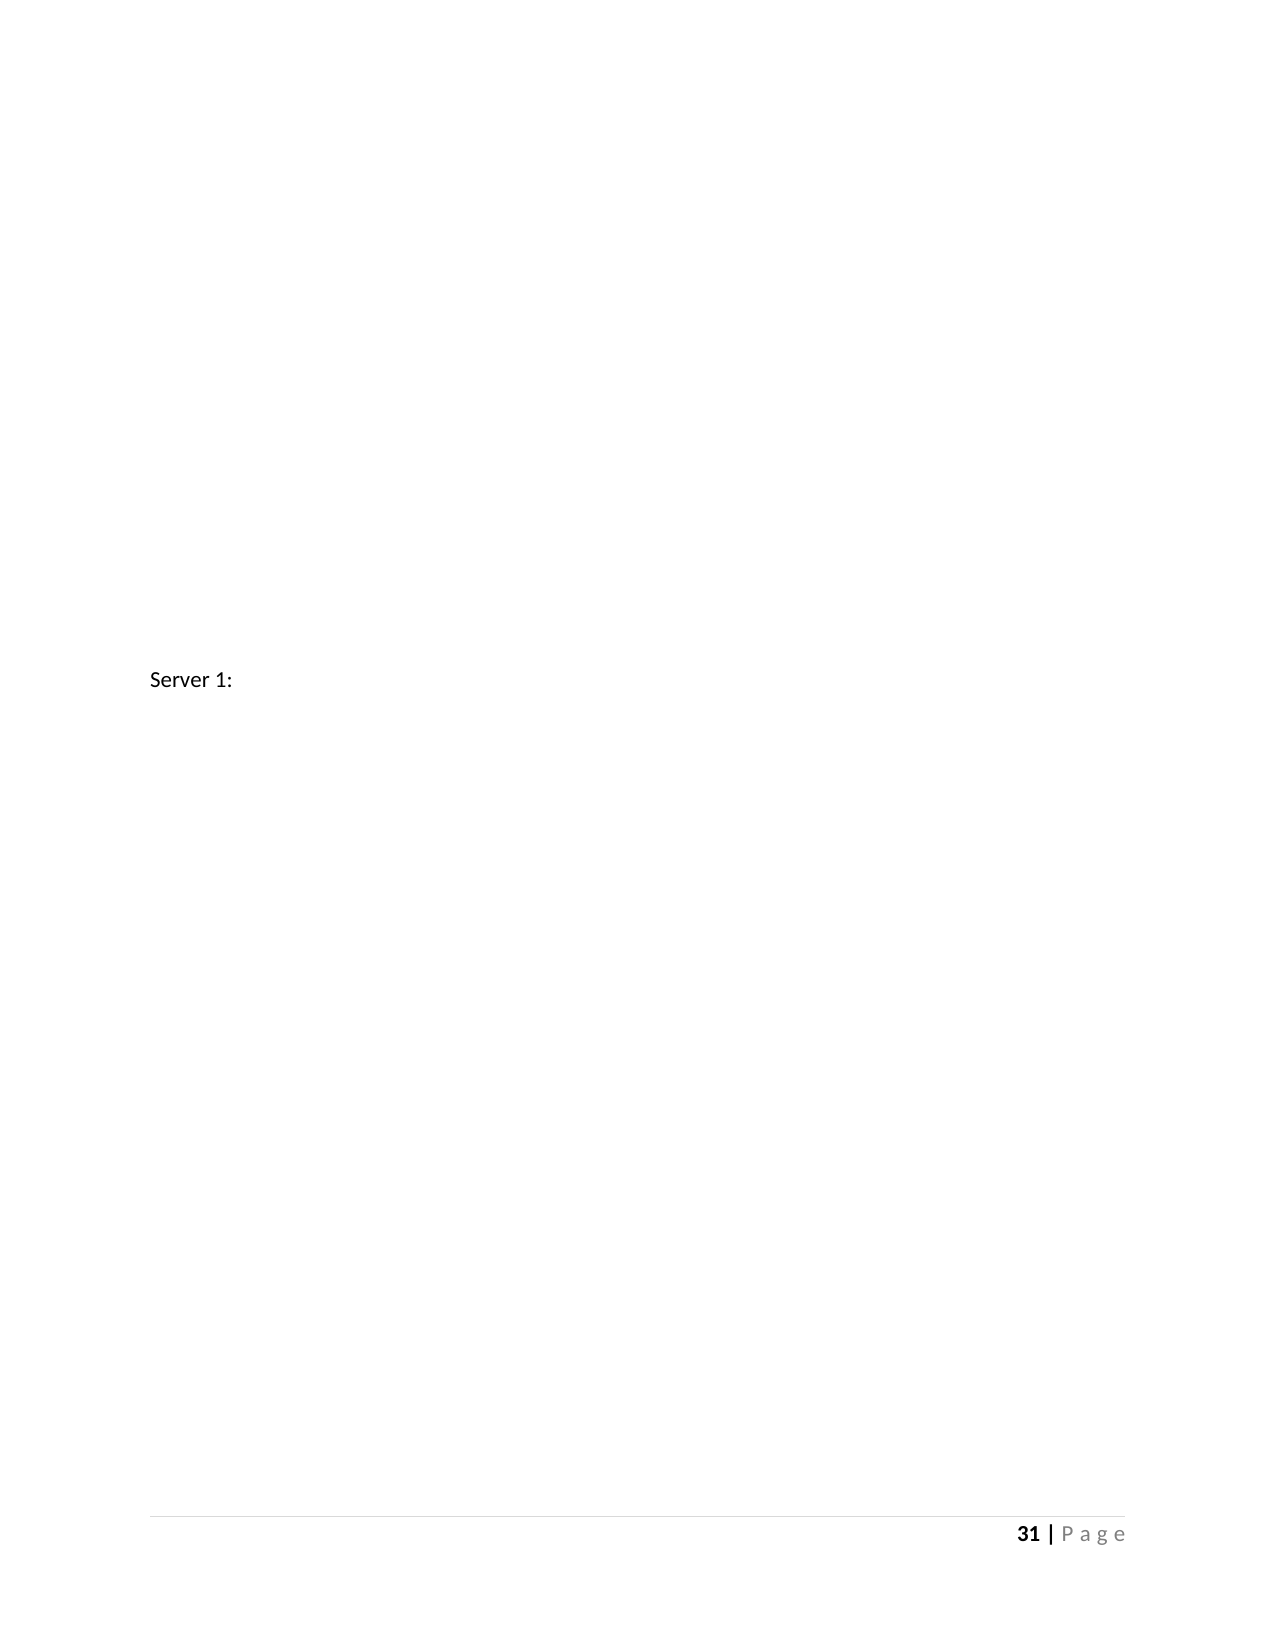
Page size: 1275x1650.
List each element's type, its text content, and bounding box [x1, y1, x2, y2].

text Server 1: [150, 666, 1125, 694]
